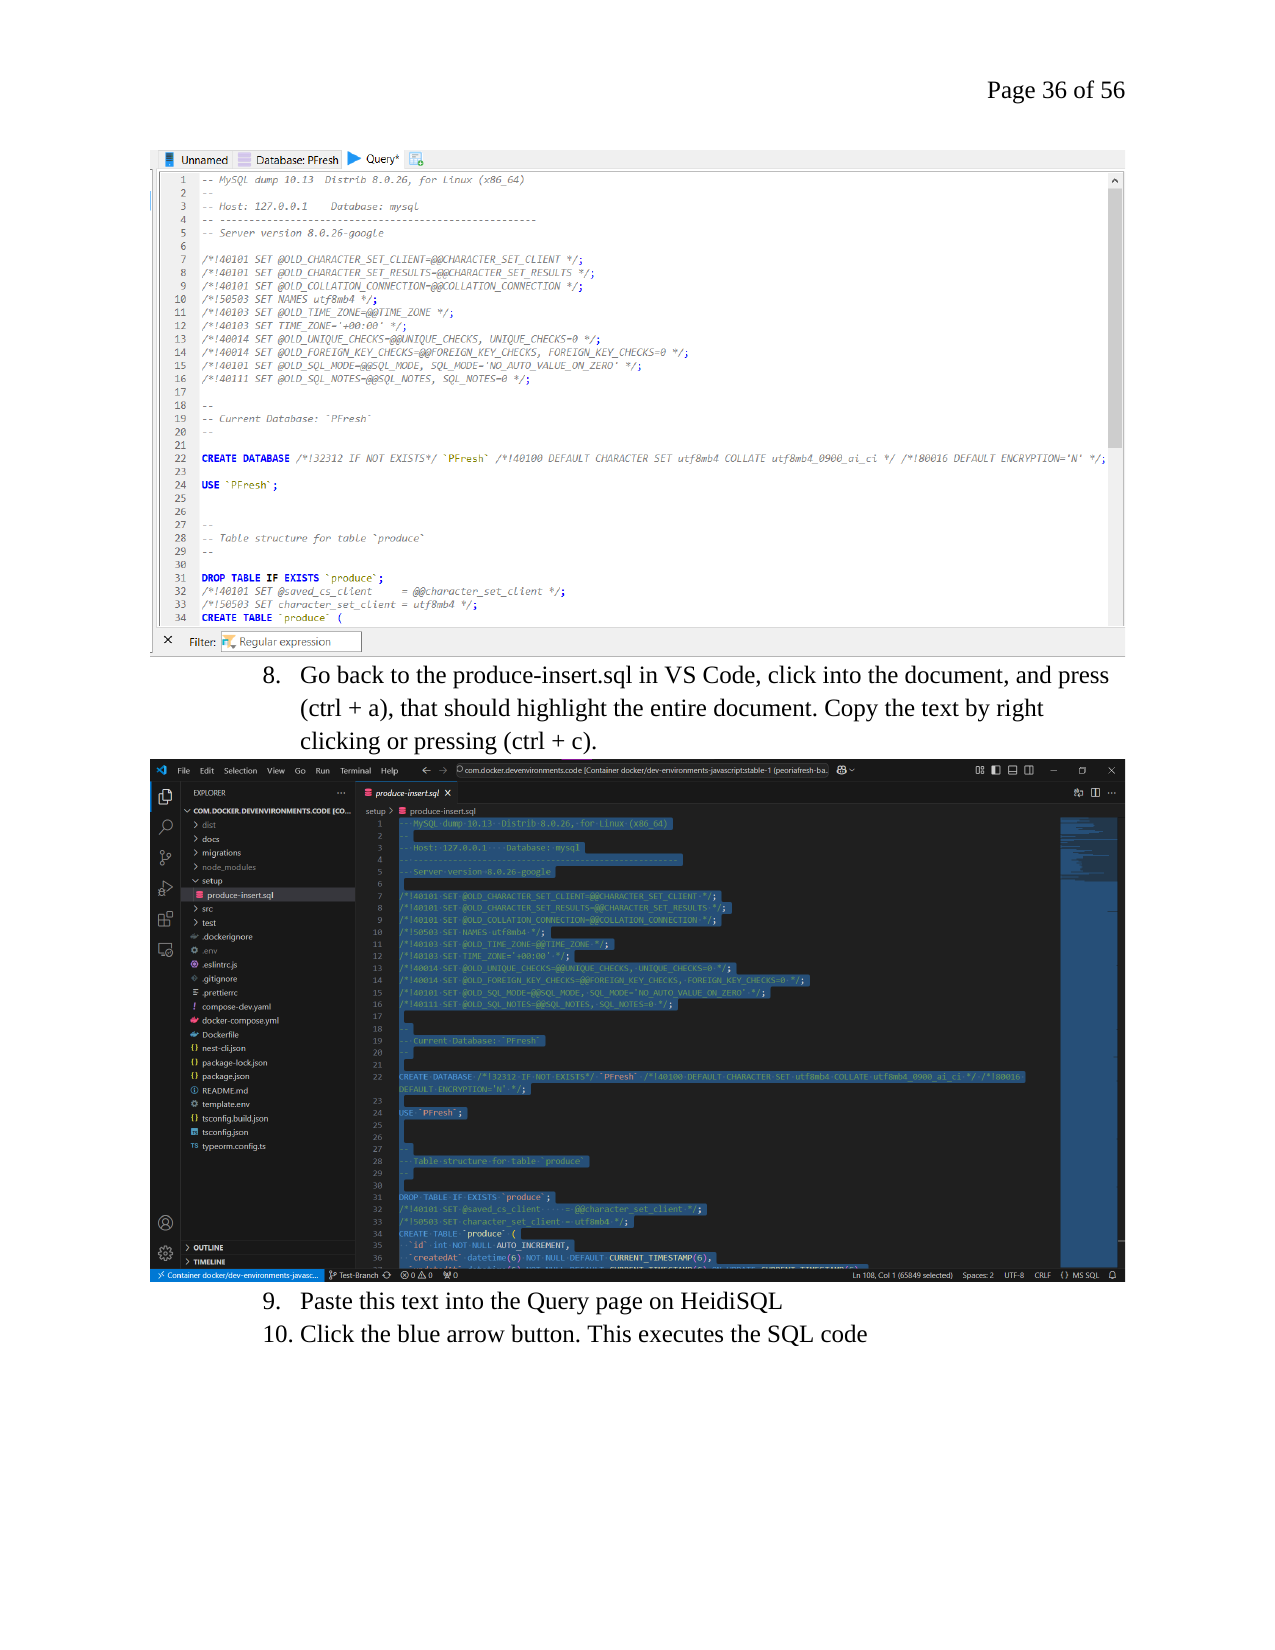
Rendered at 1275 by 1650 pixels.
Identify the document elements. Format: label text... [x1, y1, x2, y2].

picture [150, 150, 1125, 657]
picture [150, 759, 1125, 1282]
list Go back to the produce-insert.sql in VS Code, click into the document, and press (ctrl + a), that should highlight the entire document. Copy the text by right clicking or pressing (ctrl + c). [262, 660, 1125, 755]
list Click the blue arrow button. This executes the SQL code [262, 1319, 1125, 1348]
list Paste this text into the Query page on HeidiSQL [262, 1286, 1125, 1315]
